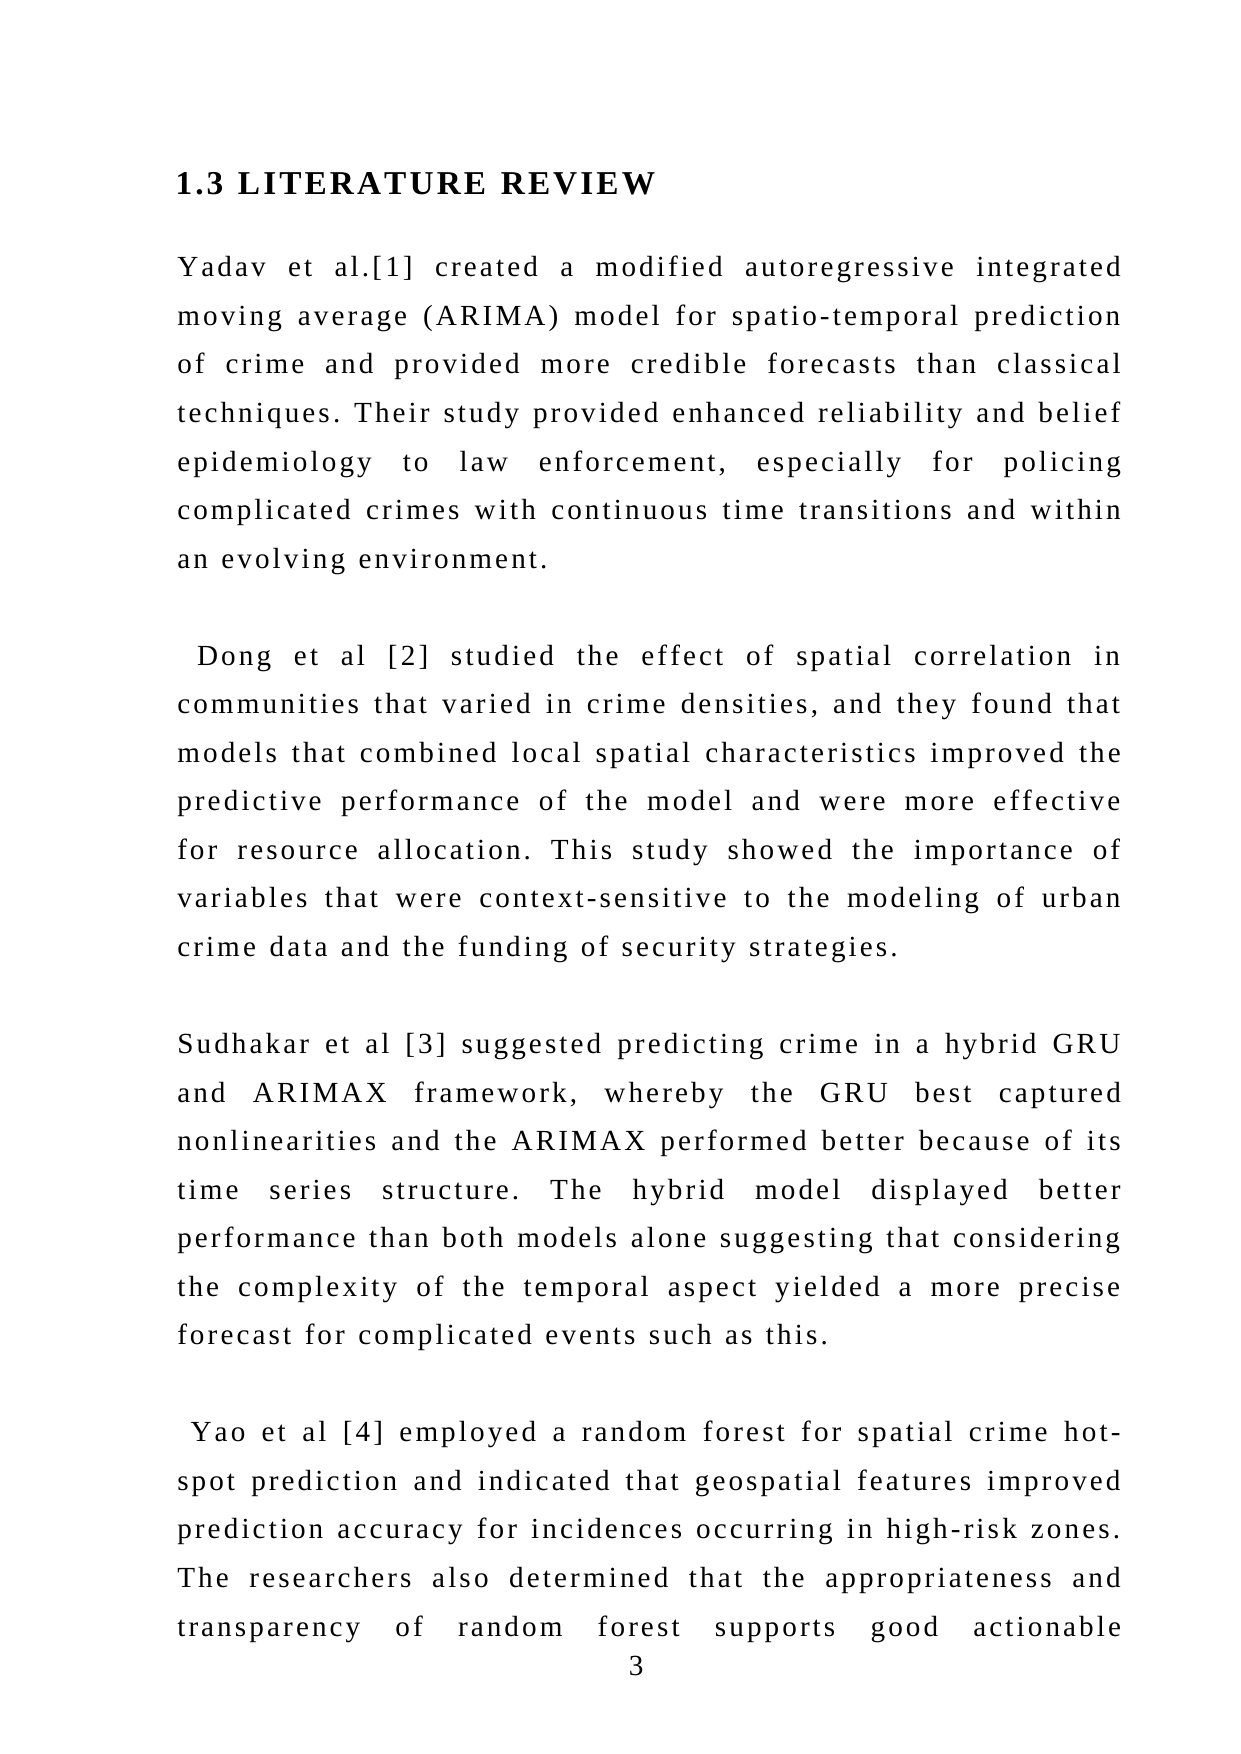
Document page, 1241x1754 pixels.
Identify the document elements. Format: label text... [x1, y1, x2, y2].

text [177, 1414, 1122, 1642]
text 1.3 LITERATURE REVIEW [118, 163, 1122, 202]
text Yadav et al.[1] created a modified autoregressive integrated moving average (ARIMA) model for spatio-temporal prediction of crime and provided more credible forecasts than classical techniques. Their study provided enhanced reliability and belief epidemiology to law enforcement, especially for policing complicated crimes with continuous time transitions and within an evolving environment. [177, 249, 1122, 574]
text Dong et al [2] studied the effect of spatial correlation in communities that varied in crime densities, and they found that models that combined local spatial characteristics improved the predictive performance of the model and were more effective for resource allocation. This study showed the importance of variables that were context-sensitive to the modeling of urban crime data and the funding of security strategies. [177, 638, 1122, 963]
text Sudhakar et al [3] suggested predicting crime in a hybrid GRU and ARIMAX framework, whereby the GRU best captured nonlinearities and the ARIMAX performed better because of its time series structure. The hybrid model displayed better performance than both models alone suggesting that considering the complexity of the temporal aspect yielded a more precise forecast for complicated events such as this. [177, 1026, 1122, 1351]
